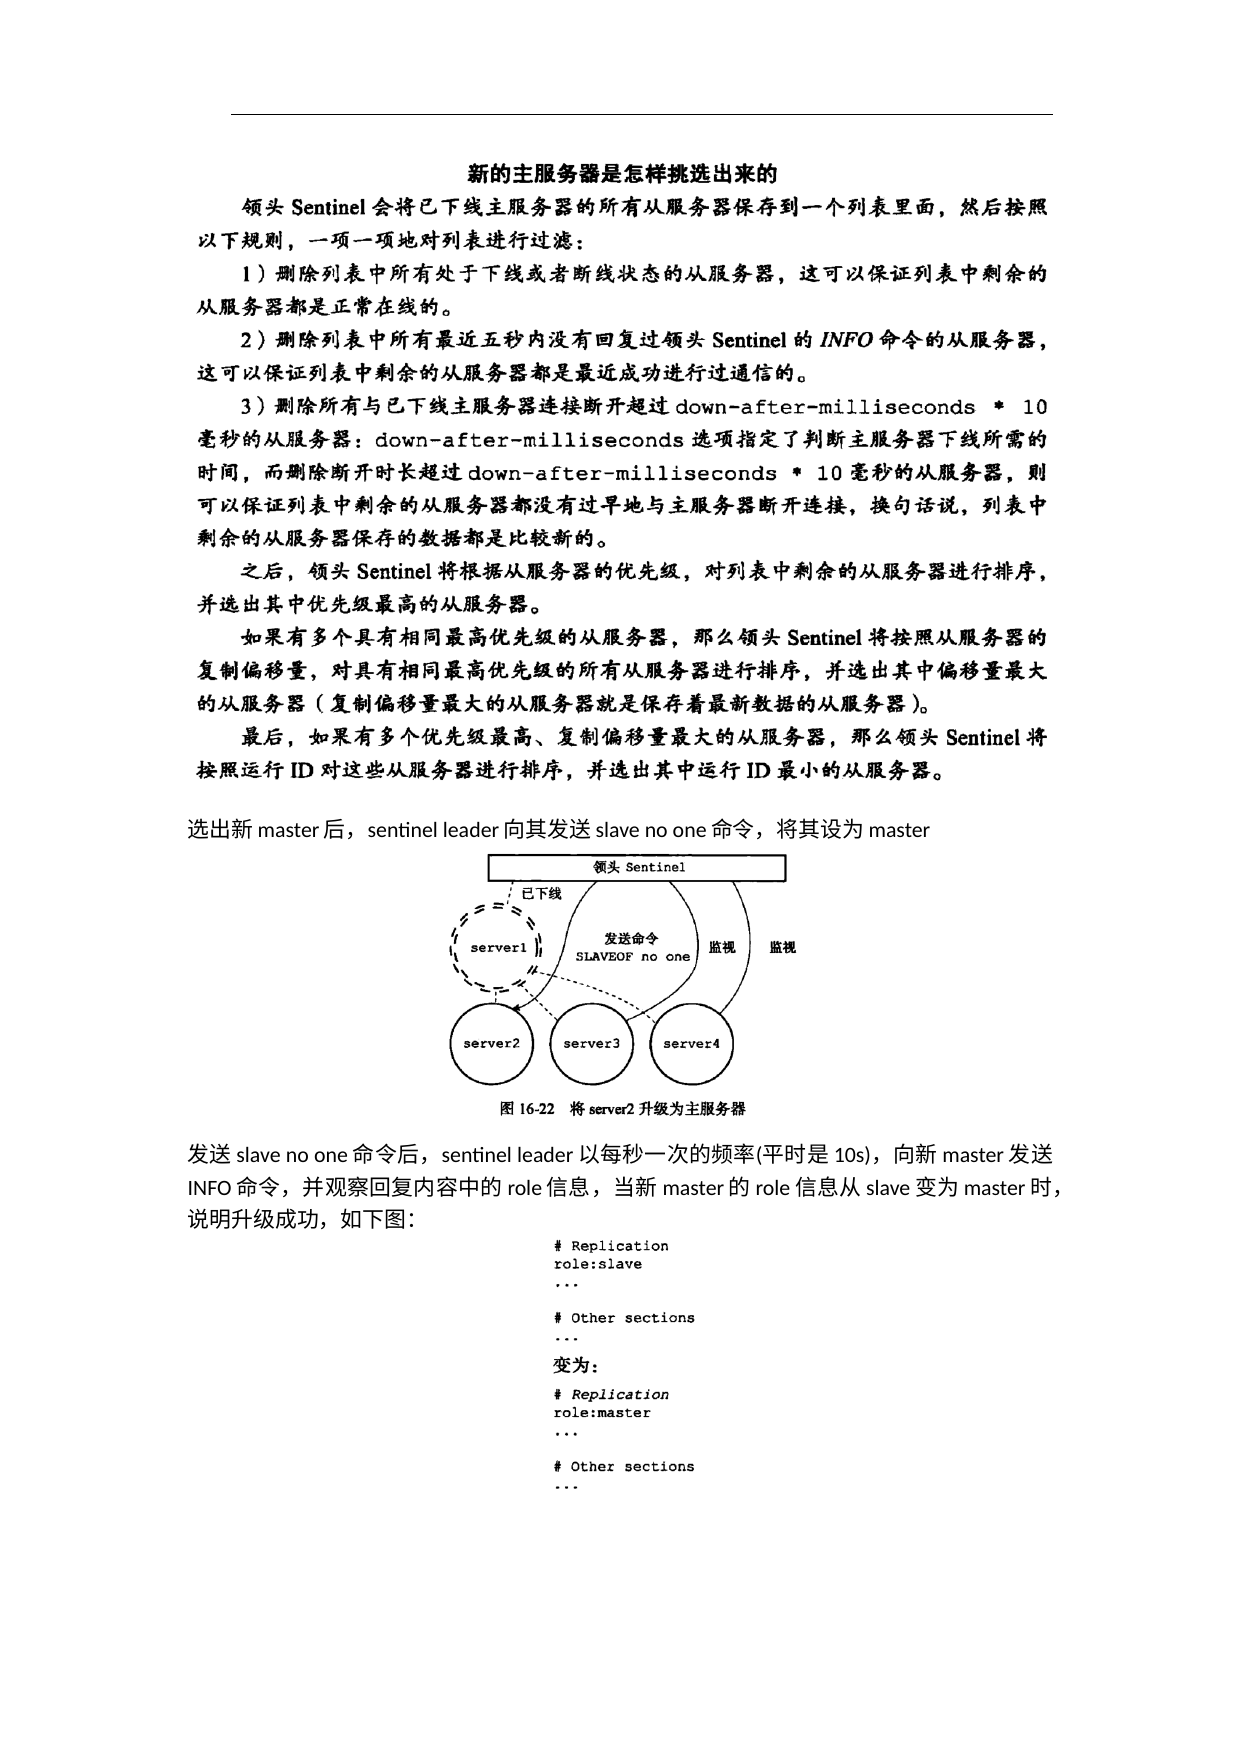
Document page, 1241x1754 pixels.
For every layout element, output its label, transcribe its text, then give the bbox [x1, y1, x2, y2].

text 选出新master后，sentinel leader向其发送slave no one命令，将其设为master [187, 812, 1053, 844]
text 发送slave no one命令后，sentinel leader以每秒一次的频率(平时是10s)，向新master发送INFO命令，并观察回复内容中的role信息，当新master的role信息从slave变为master时，说明升级成功，如下图： [187, 1137, 1053, 1234]
picture [536, 1234, 705, 1496]
picture [438, 844, 803, 1121]
picture [187, 162, 1053, 787]
